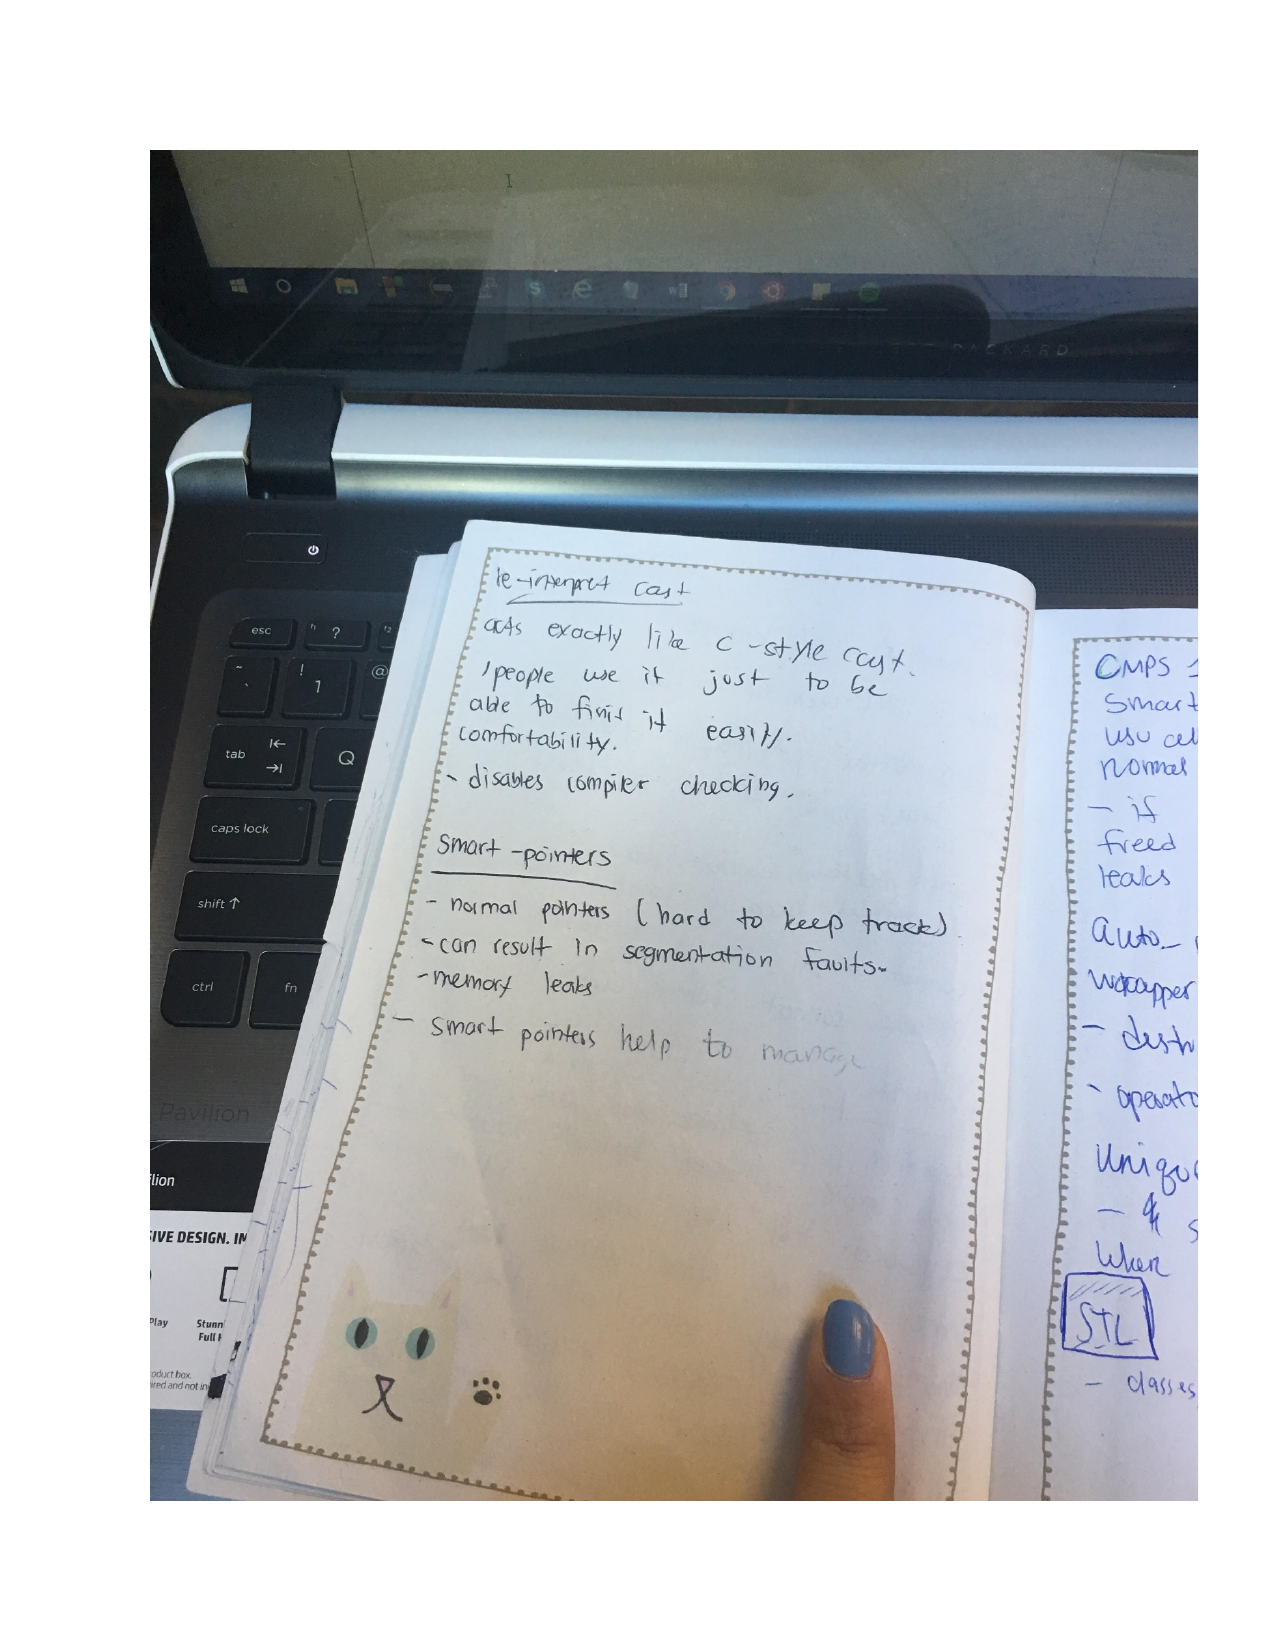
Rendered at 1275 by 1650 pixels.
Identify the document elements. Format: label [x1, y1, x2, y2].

picture [150, 150, 1199, 1501]
